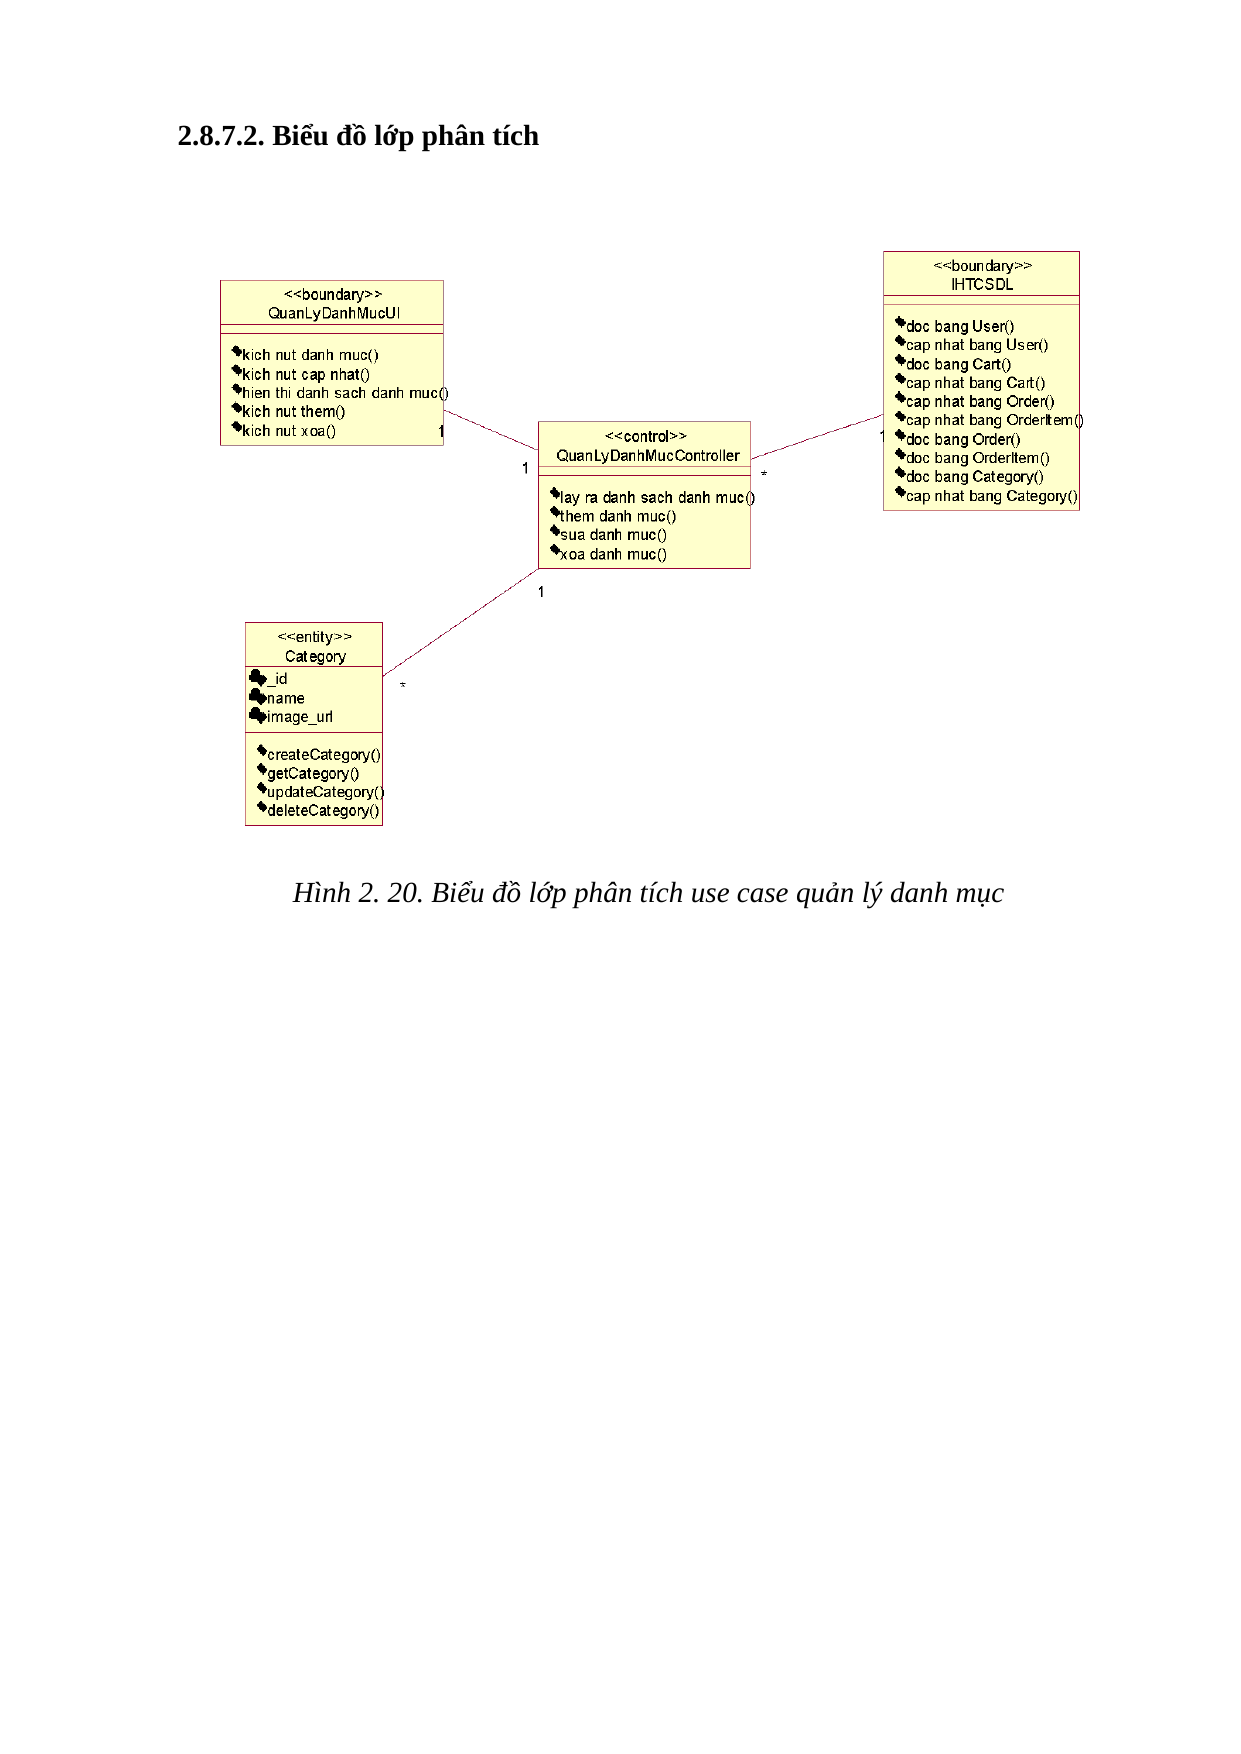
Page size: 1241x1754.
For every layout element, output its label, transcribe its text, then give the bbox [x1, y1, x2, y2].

picture [177, 222, 1123, 855]
subtitle 2.8.7.2. Biểu đồ lớp phân tích [177, 118, 1122, 152]
text Hình 2. 20. Biểu đồ lớp phân tích use case quản lý danh mục [177, 875, 1122, 909]
